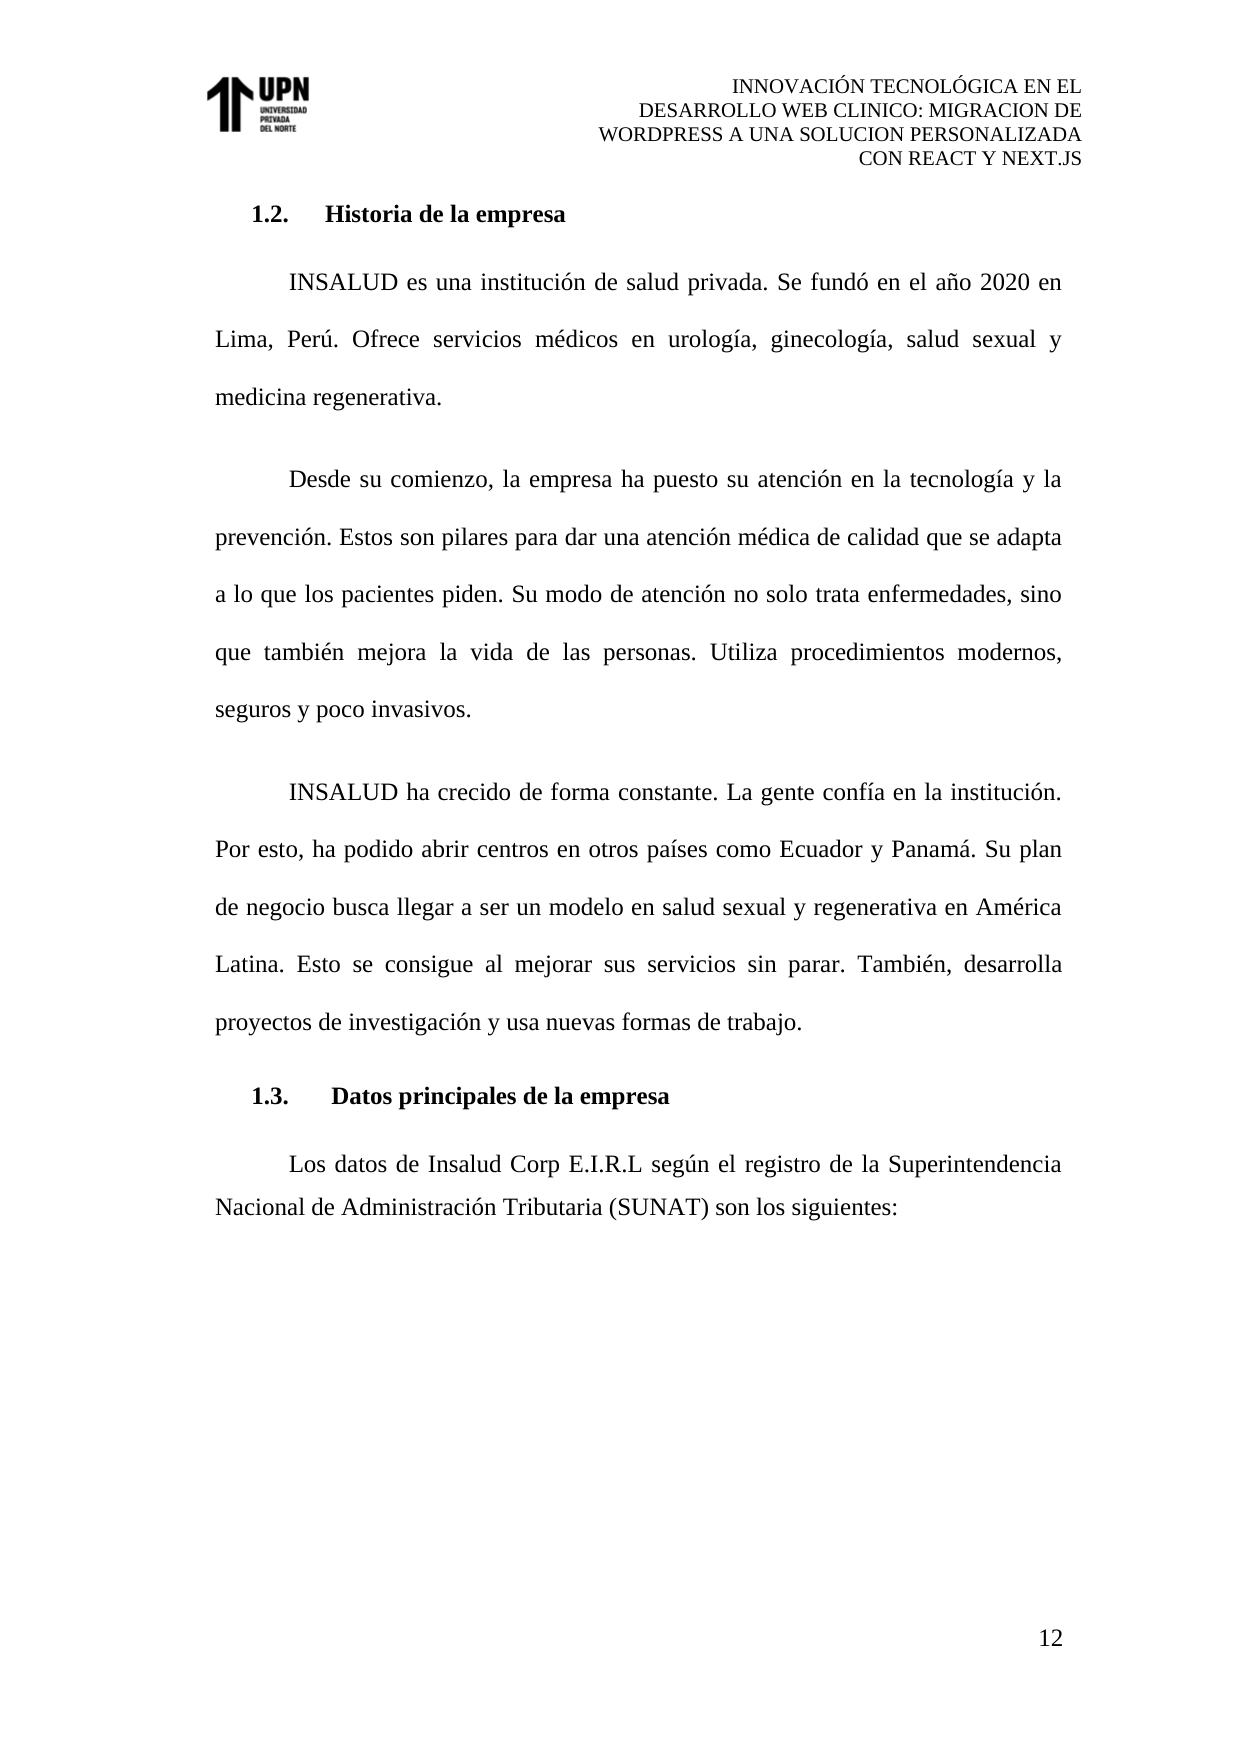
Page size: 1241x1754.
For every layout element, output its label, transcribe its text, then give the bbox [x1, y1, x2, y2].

picture [203, 73, 313, 132]
text INSALUD es una institución de salud privada. Se fundó en el año 2020 en Lima, Perú. Ofrece servicios médicos en urología, ginecología, salud sexual y medicina regenerativa. [215, 267, 1063, 411]
subtitle Historia de la empresa [251, 199, 1063, 227]
text Desde su comienzo, la empresa ha puesto su atención en la tecnología y la prevención. Estos son pilares para dar una atención médica de calidad que se adapta a lo que los pacientes piden. Su modo de atención no solo trata enfermedades, sino que también mejora la vida de las personas. Utiliza procedimientos modernos, seguros y poco invasivos. [215, 464, 1063, 723]
subtitle Datos principales de la empresa [251, 1081, 1063, 1110]
text INSALUD ha crecido de forma constante. La gente confía en la institución. Por esto, ha podido abrir centros en otros países como Ecuador y Panamá. Su plan de negocio busca llegar a ser un modelo en salud sexual y regenerativa en América Latina. Esto se consigue al mejorar sus servicios sin parar. También, desarrolla proyectos de investigación y usa nuevas formas de trabajo. [215, 777, 1063, 1036]
text Los datos de Insalud Corp E.I.R.L según el registro de la Superintendencia Nacional de Administración Tributaria (SUNAT) son los siguientes: [215, 1149, 1063, 1221]
